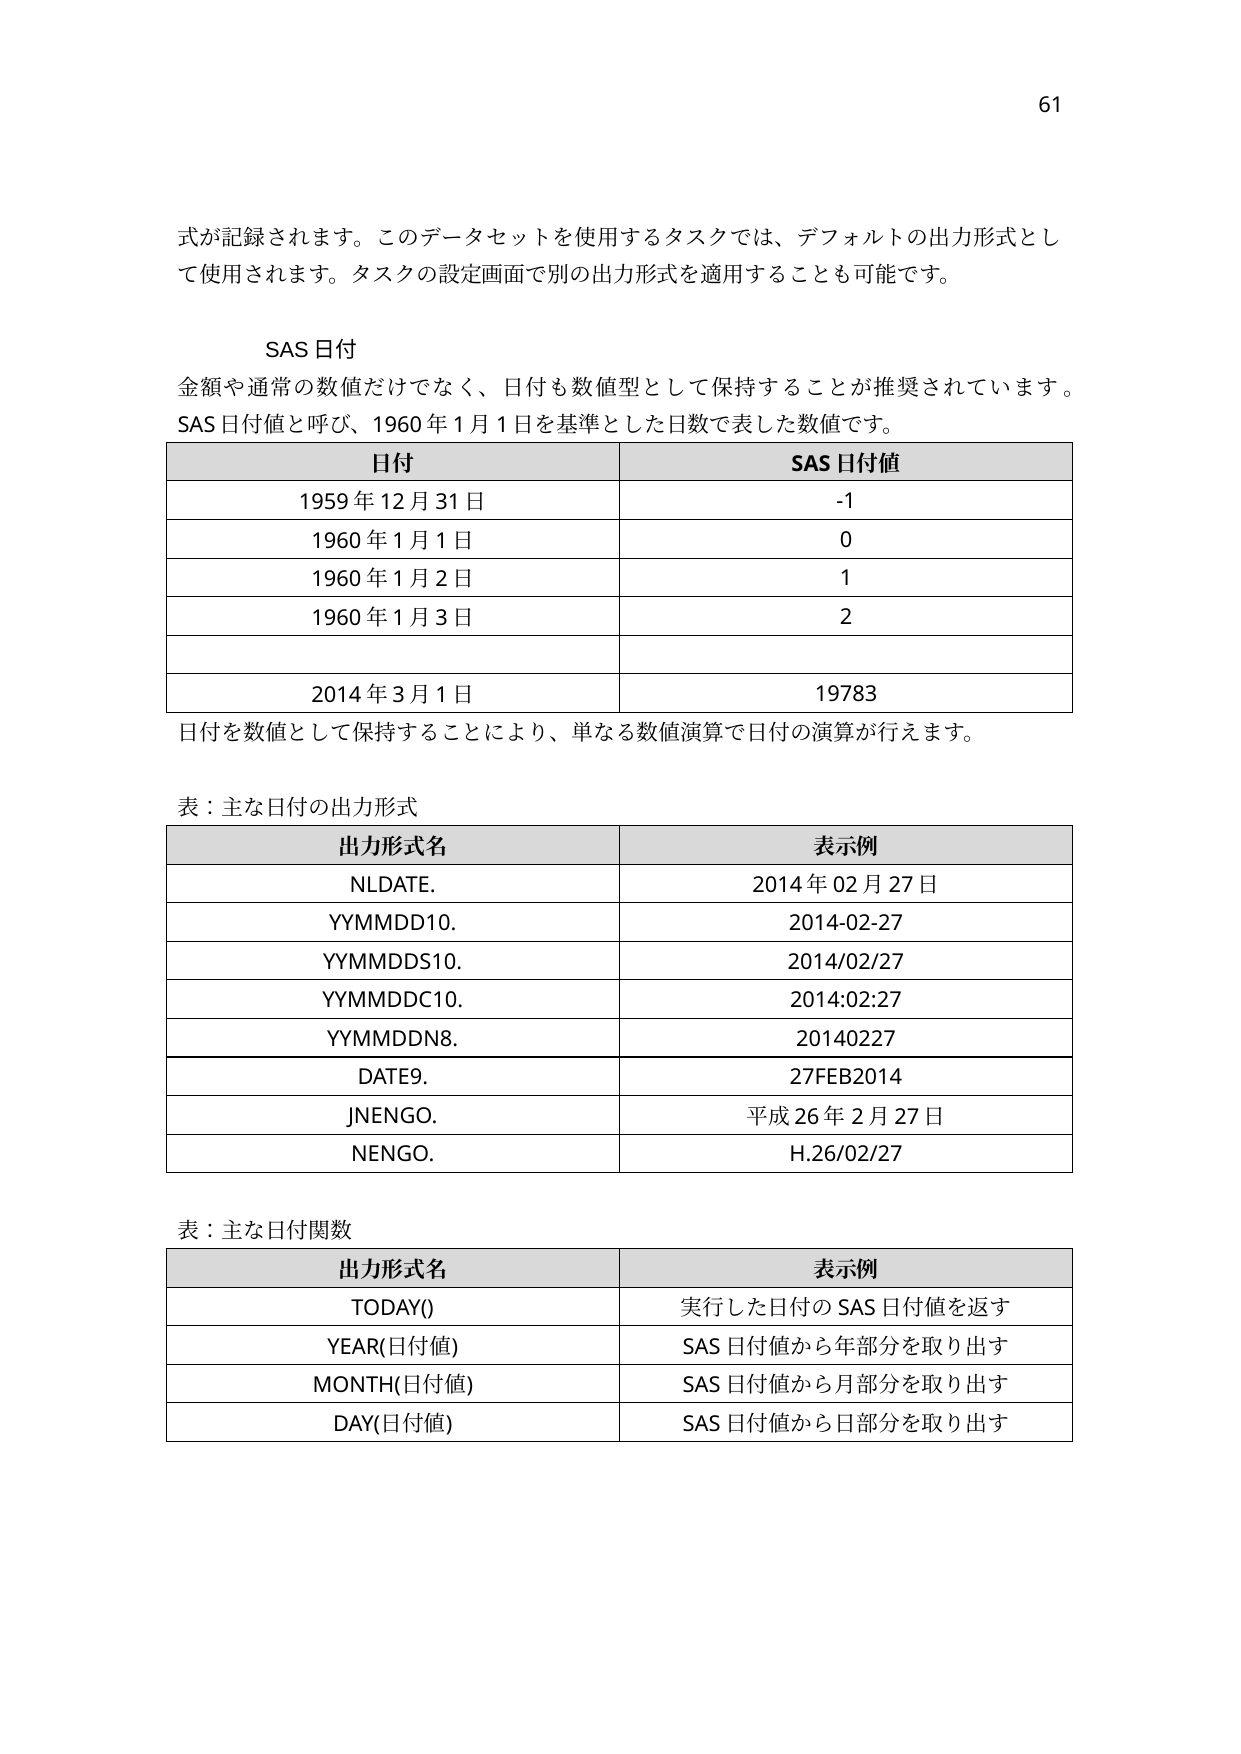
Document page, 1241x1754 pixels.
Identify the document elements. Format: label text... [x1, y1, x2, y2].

table_cell NLDATE. [167, 865, 619, 902]
table_cell 1 [620, 559, 1072, 596]
table_cell 2 [620, 597, 1072, 634]
table_cell DAY(日付値) [167, 1403, 619, 1441]
table_cell YYMMDDS10. [167, 942, 619, 979]
table_cell NENGO. [167, 1135, 619, 1172]
table_cell MONTH(日付値) [167, 1365, 619, 1402]
table_cell -1 [620, 481, 1072, 519]
subtitle SAS日付 [265, 329, 1063, 367]
table_cell 2014年3月1日 [167, 674, 619, 712]
table_cell YYMMDD10. [167, 903, 619, 941]
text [177, 217, 1063, 292]
table_cell SAS日付値から月部分を取り出す [620, 1365, 1072, 1402]
table_cell 2014/02/27 [620, 942, 1072, 979]
table_cell YYMMDDC10. [167, 980, 619, 1018]
table_cell 2014-02-27 [620, 903, 1072, 941]
text 表：主な日付関数 [177, 1211, 1063, 1248]
table_cell 20140227 [620, 1019, 1072, 1056]
table_cell TODAY() [167, 1288, 619, 1325]
table_cell 2014年02月27日 [620, 865, 1072, 902]
table_header 表示例 [620, 826, 1072, 864]
table_cell H.26/02/27 [620, 1135, 1072, 1172]
table_cell YEAR(日付値) [167, 1326, 619, 1364]
text 日付を数値として保持することにより、単なる数値演算で日付の演算が行えます。 [177, 713, 1063, 750]
table_header 出力形式名 [167, 1249, 619, 1287]
table_cell 27FEB2014 [620, 1058, 1072, 1095]
table_cell JNENGO. [167, 1096, 619, 1133]
table_header 表示例 [620, 1249, 1072, 1287]
table_cell 19783 [620, 674, 1072, 712]
table_cell 実行した日付のSAS日付値を返す [620, 1288, 1072, 1325]
table_cell 1960年1月2日 [167, 559, 619, 596]
table_cell DATE9. [167, 1058, 619, 1095]
table_header 日付 [167, 443, 619, 480]
text 表：主な日付の出力形式 [177, 788, 1063, 825]
table_cell 1960年1月1日 [167, 520, 619, 557]
text 金額や通常の数値だけでなく、日付も数値型として保持することが推奨されています。SAS日付値と呼び、1960年1月1日を基準とした日数で表した数値です。 [177, 367, 1063, 442]
table_cell 平成26年 2月27日 [620, 1096, 1072, 1133]
table_header 出力形式名 [167, 826, 619, 864]
table_cell 0 [620, 520, 1072, 557]
table_cell SAS日付値から日部分を取り出す [620, 1403, 1072, 1441]
table_cell YYMMDDN8. [167, 1019, 619, 1056]
table_cell 2014:02:27 [620, 980, 1072, 1018]
table_header SAS日付値 [620, 443, 1072, 480]
table_cell [620, 636, 1072, 673]
table_cell 1959年12月31日 [167, 481, 619, 519]
table_cell 1960年1月3日 [167, 597, 619, 634]
table_cell SAS日付値から年部分を取り出す [620, 1326, 1072, 1364]
table_cell [167, 636, 619, 673]
